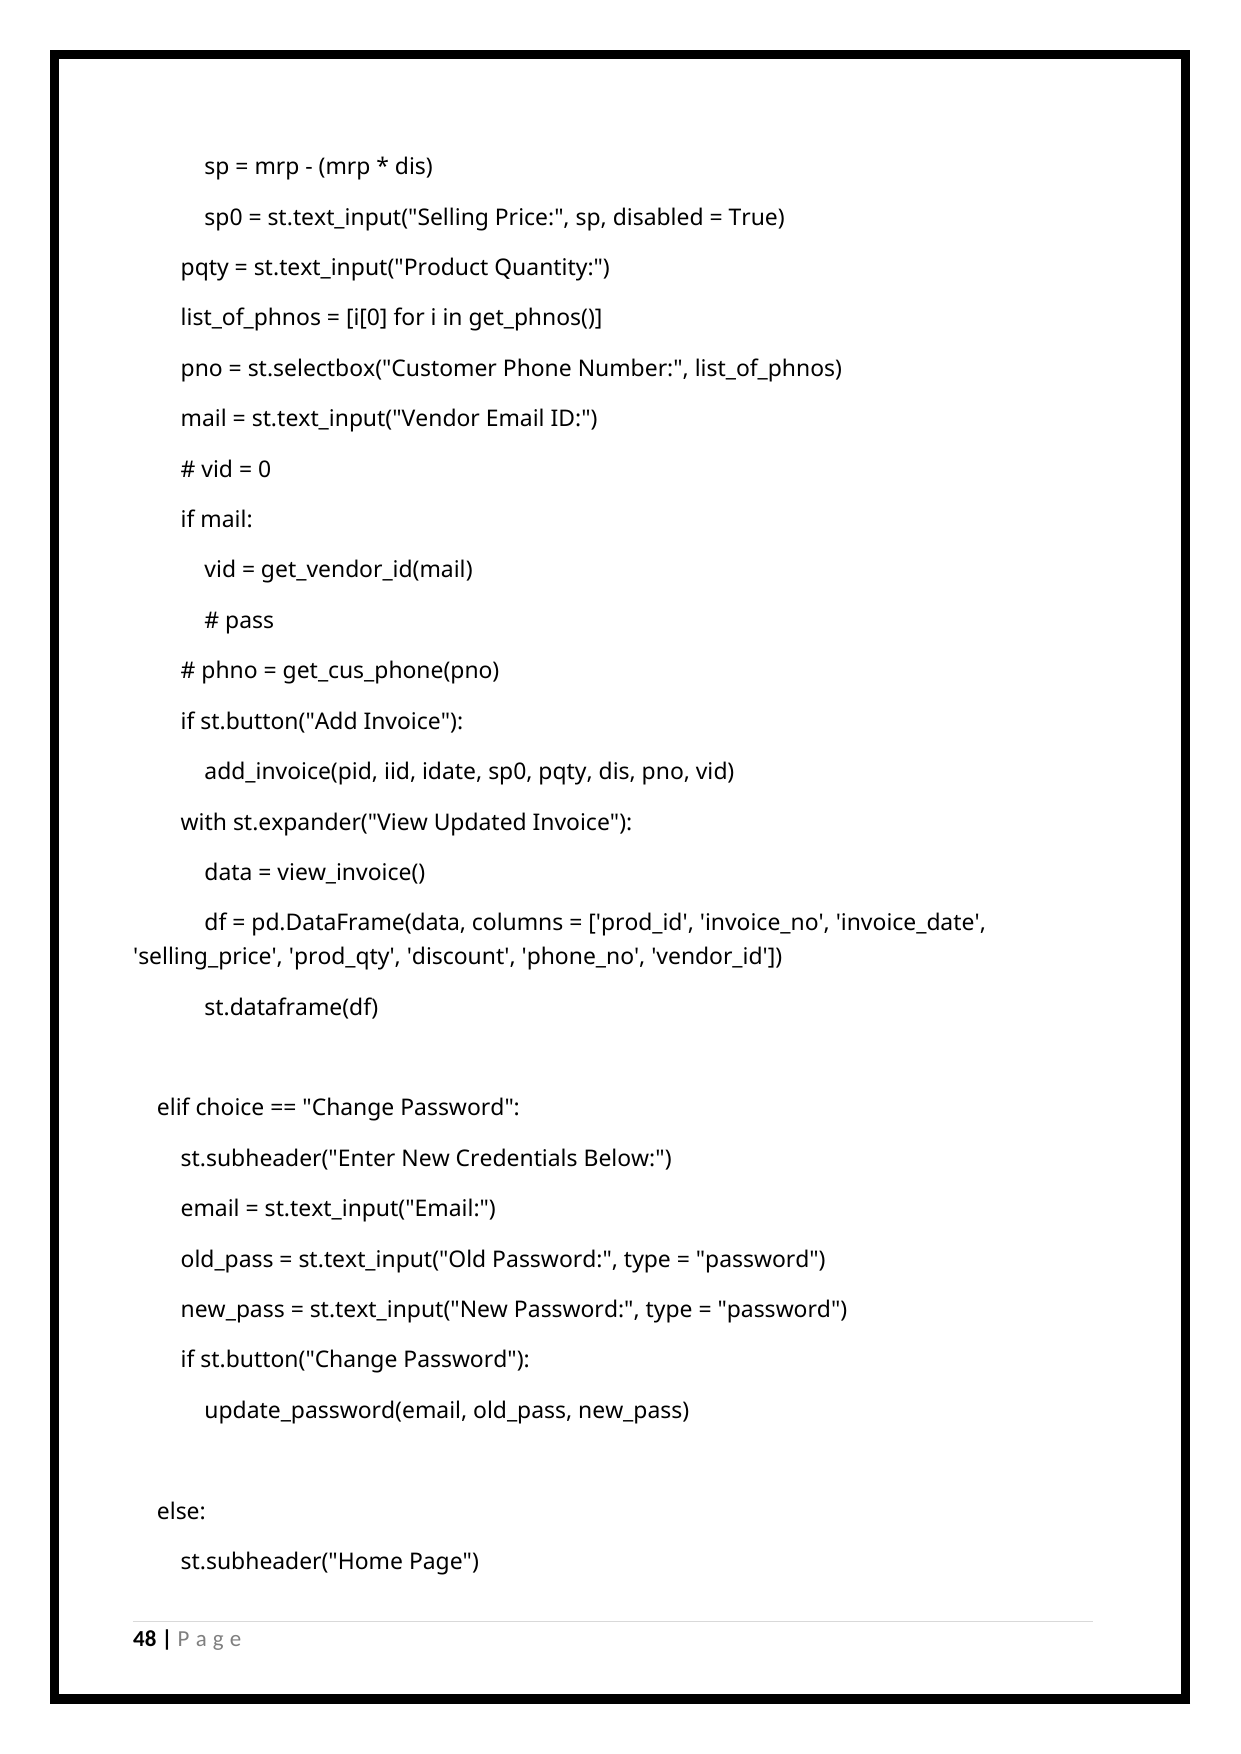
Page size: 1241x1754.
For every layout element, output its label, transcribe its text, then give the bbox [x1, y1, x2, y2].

text sp = mrp - (mrp * dis) [133, 150, 1097, 181]
text else: [133, 1494, 1097, 1526]
text mail = st.text_input("Vendor Email ID:") [133, 402, 1097, 433]
text if mail: [133, 503, 1097, 534]
text vid = get_vendor_id(mail) [133, 553, 1097, 584]
text if st.button("Change Password"): [133, 1343, 1097, 1374]
text elif choice == "Change Password": [133, 1091, 1097, 1122]
text df = pd.DataFrame(data, columns = ['prod_id', 'invoice_no', 'invoice_date', 'selling_price', 'prod_qty', 'discount', 'phone_no', 'vendor_id']) [133, 906, 1097, 971]
text pno = st.selectbox("Customer Phone Number:", list_of_phnos) [133, 352, 1097, 383]
text old_pass = st.text_input("Old Password:", type = "password") [133, 1242, 1097, 1274]
text with st.expander("View Updated Invoice"): [133, 805, 1097, 837]
text # phno = get_cus_phone(pno) [133, 654, 1097, 685]
text st.subheader("Enter New Credentials Below:") [133, 1142, 1097, 1173]
text # vid = 0 [133, 452, 1097, 484]
text # pass [133, 604, 1097, 635]
text st.dataframe(df) [133, 990, 1097, 1022]
text list_of_phnos = [i[0] for i in get_phnos()] [133, 301, 1097, 332]
text new_pass = st.text_input("New Password:", type = "password") [133, 1293, 1097, 1324]
text add_invoice(pid, iid, idate, sp0, pqty, dis, pno, vid) [133, 755, 1097, 786]
text if st.button("Add Invoice"): [133, 704, 1097, 736]
text data = view_invoice() [133, 856, 1097, 887]
text st.subheader("Home Page") [133, 1545, 1097, 1576]
text sp0 = st.text_input("Selling Price:", sp, disabled = True) [133, 200, 1097, 232]
text pqty = st.text_input("Product Quantity:") [133, 251, 1097, 282]
text update_password(email, old_pass, new_pass) [133, 1394, 1097, 1425]
text email = st.text_input("Email:") [133, 1192, 1097, 1223]
